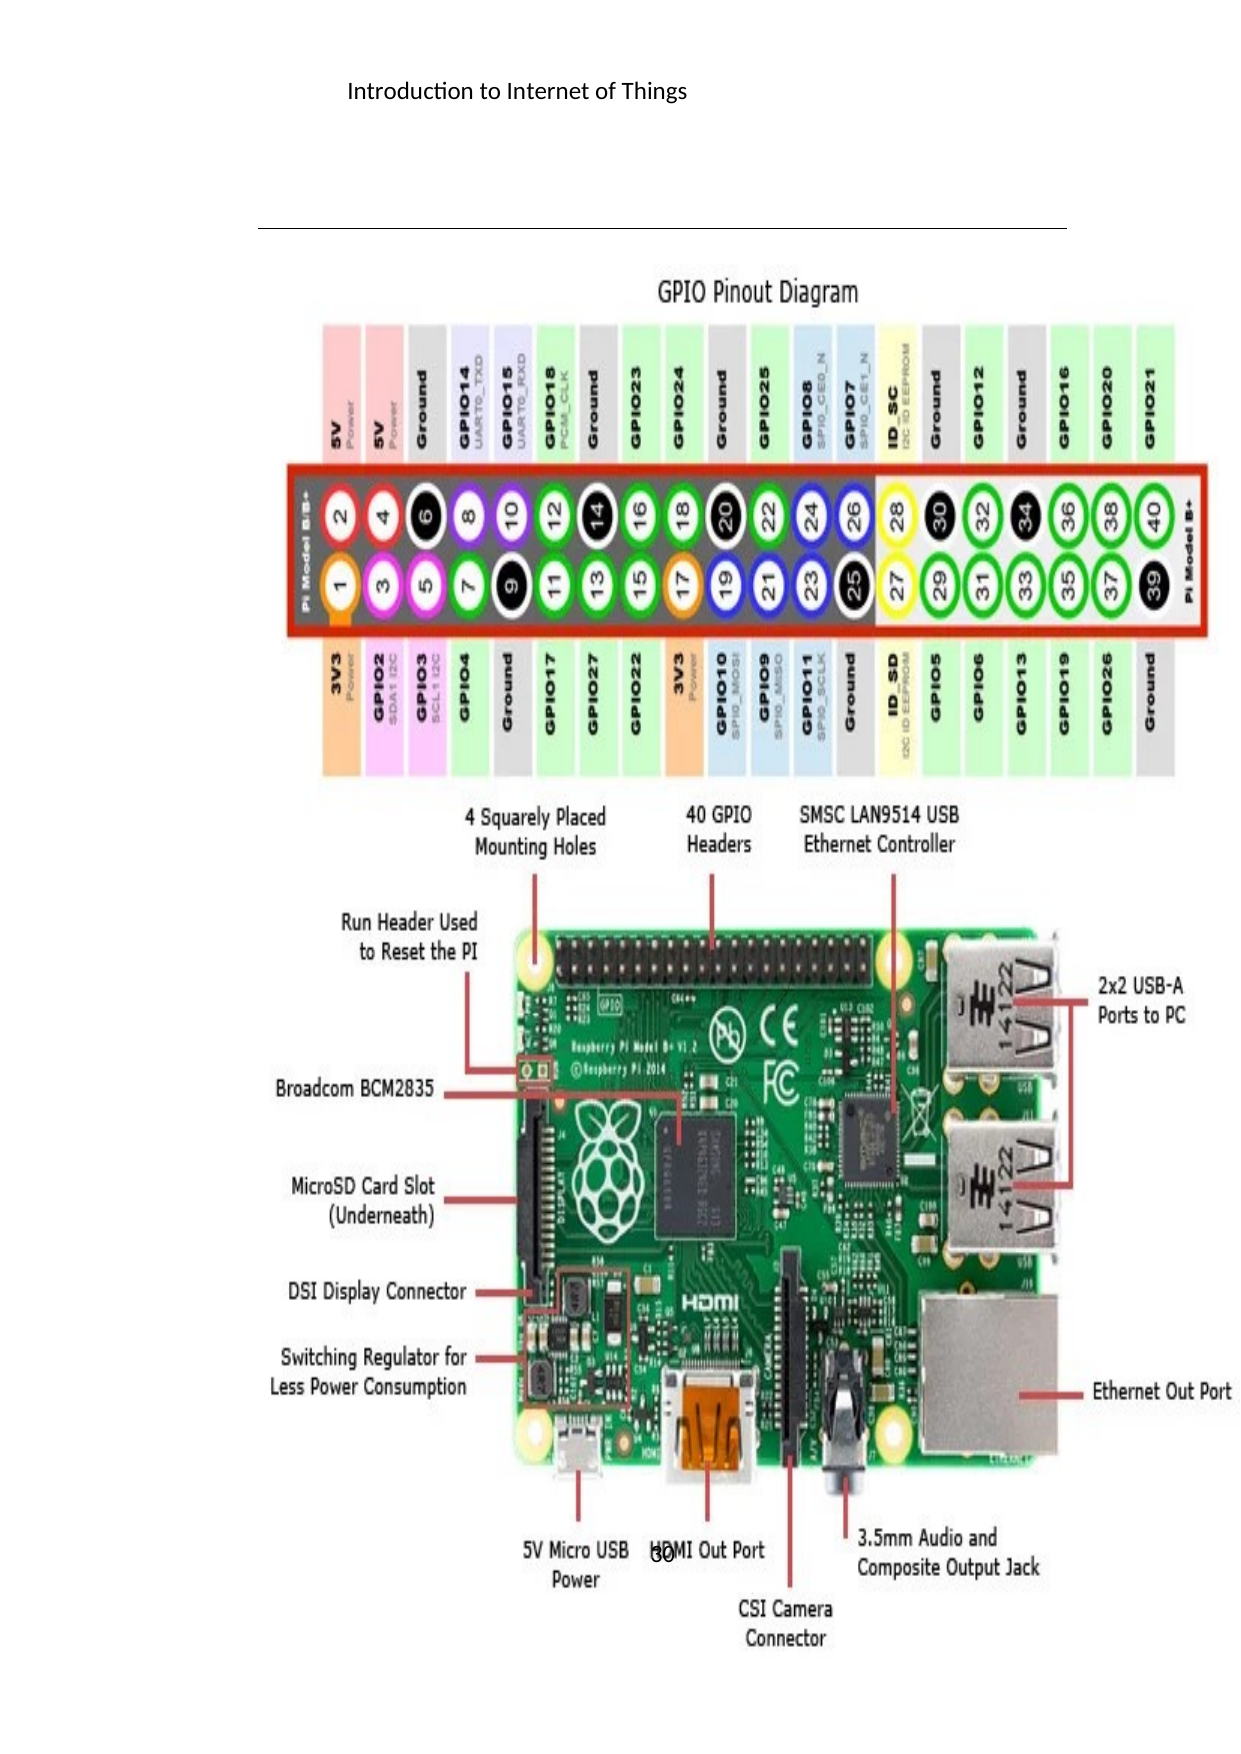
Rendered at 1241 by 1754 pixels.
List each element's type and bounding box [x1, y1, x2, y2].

picture [258, 264, 1240, 1659]
